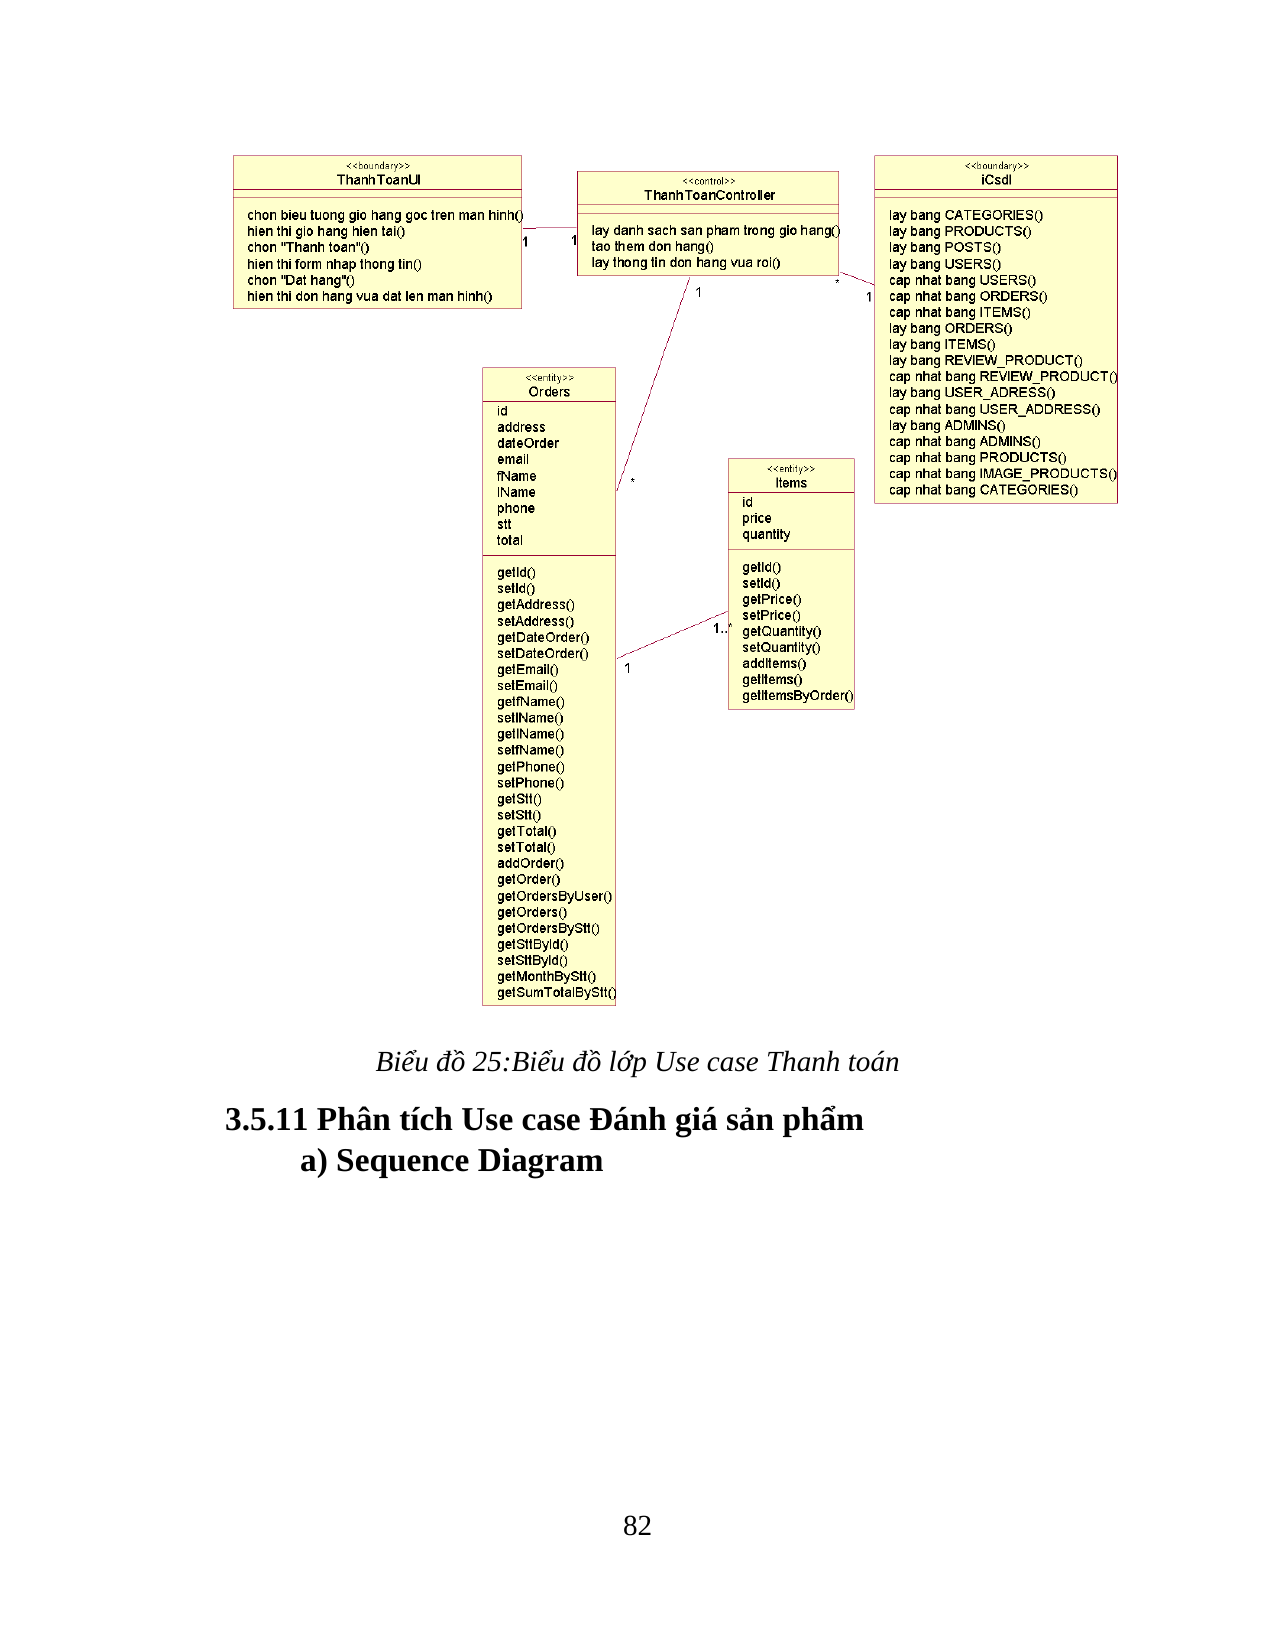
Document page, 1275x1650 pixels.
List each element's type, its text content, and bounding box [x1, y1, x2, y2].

subtitle 3.5.11 Phân tích Use case Đánh giá sản phẩm [150, 1099, 1125, 1137]
text Biểu đồ 25:Biểu đồ lớp Use case Thanh toán [150, 1044, 1125, 1078]
text a) Sequence Diagram [225, 1140, 1125, 1178]
picture [225, 150, 1129, 1020]
